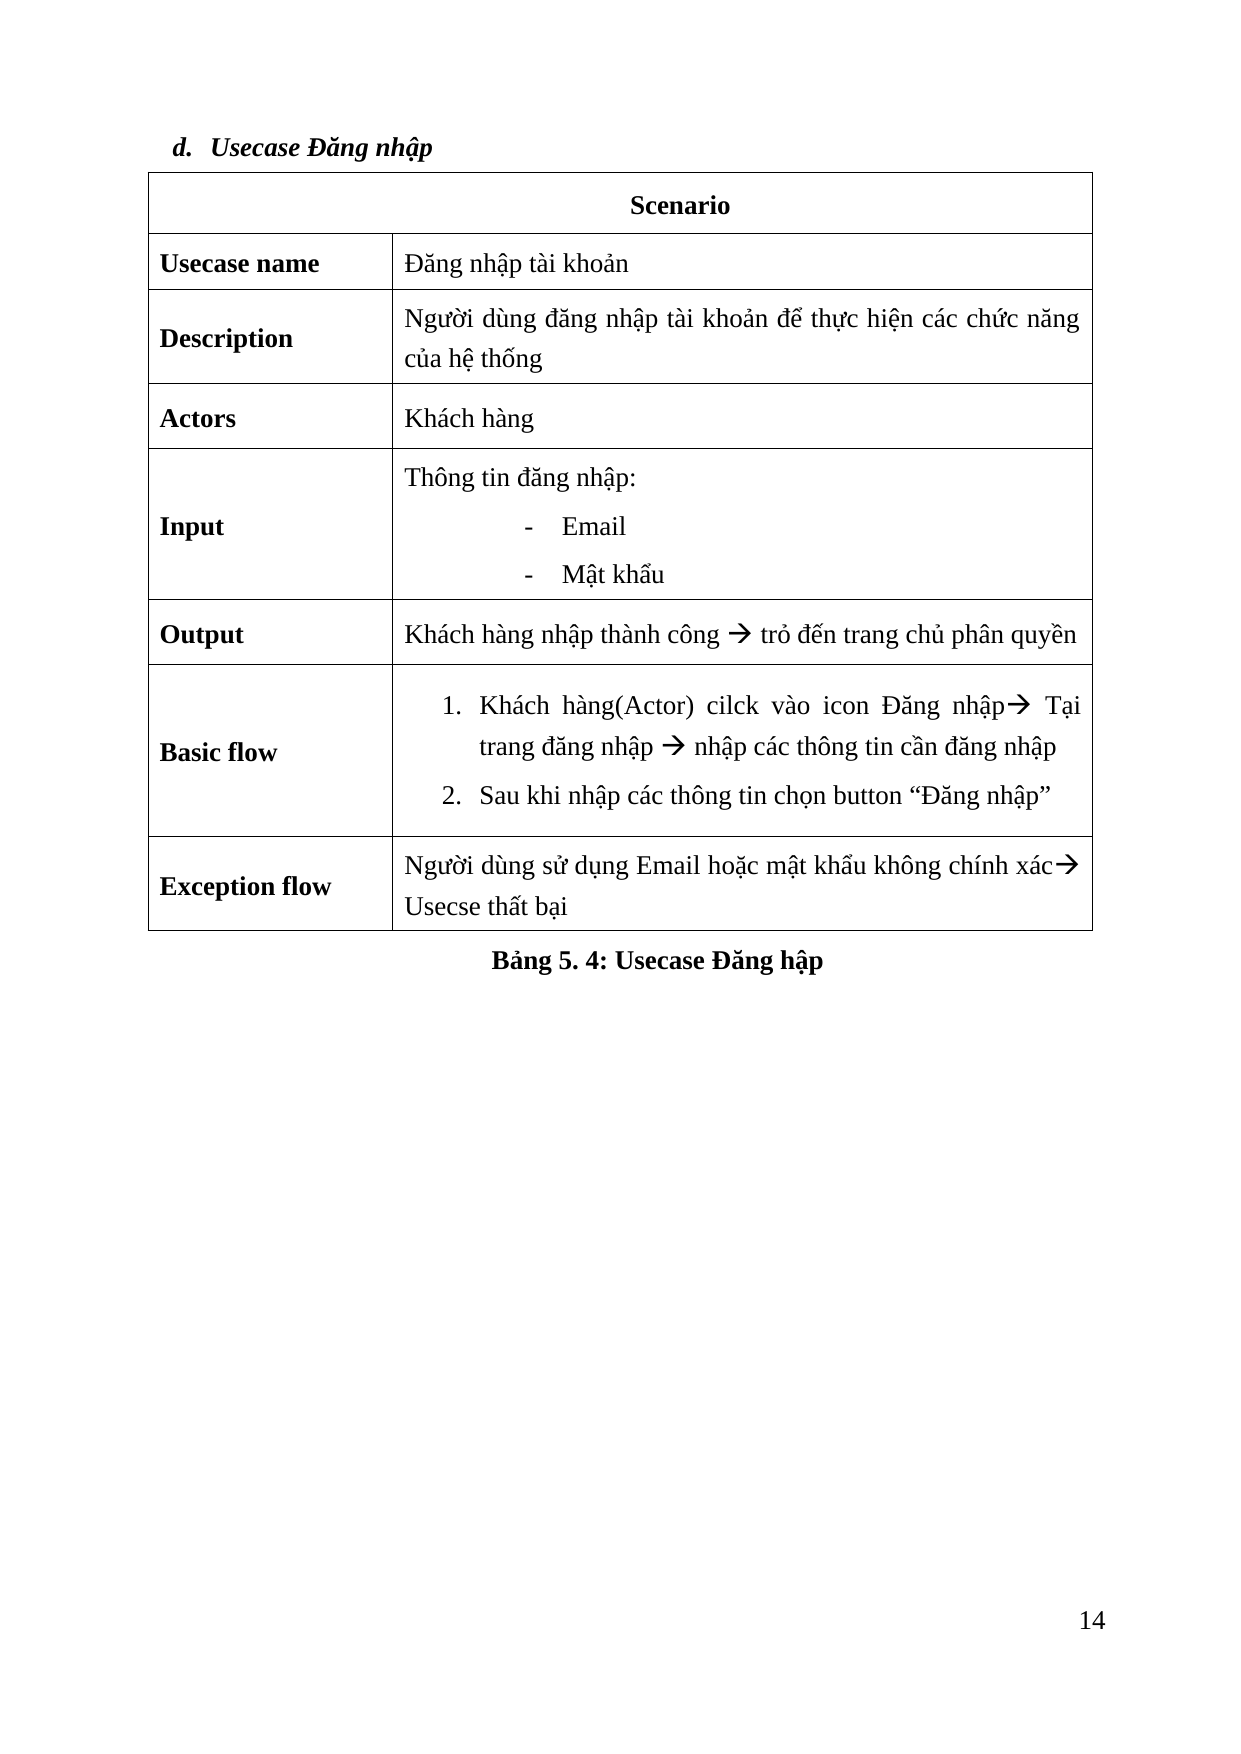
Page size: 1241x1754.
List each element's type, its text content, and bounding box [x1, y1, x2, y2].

table_header Scenario [149, 173, 1092, 233]
table_cell Khách hàng(Actor) cilck vào icon Đăng nhập Tại trang đăng nhập nhập các thông tin cần đăng nhập Sau khi nhập các thông tin chọn button “Đăng nhập” [393, 665, 1092, 836]
table_cell Actors [149, 384, 392, 447]
table_cell Người dùng sử dụng Email hoặc mật khẩu không chính xác Usecse thất bại [393, 837, 1092, 930]
table_cell Output [149, 600, 392, 663]
table_cell Input [149, 449, 392, 599]
table_cell Đăng nhập tài khoản [393, 234, 1092, 288]
table_cell Người dùng đăng nhập tài khoản để thực hiện các chức năng của hệ thống [393, 290, 1092, 383]
table_cell Usecase name [149, 234, 392, 288]
table_cell Thông tin đăng nhập: Email Mật khẩu [393, 449, 1092, 599]
text Bảng 5. 4: Usecase Đăng hập [135, 944, 1105, 975]
subtitle Usecase Đăng nhập [172, 131, 1105, 162]
table_cell Exception flow [149, 837, 392, 930]
table_cell Khách hàng [393, 384, 1092, 447]
table_cell Khách hàng nhập thành công trỏ đến trang chủ phân quyền [393, 600, 1092, 663]
table_cell Description [149, 290, 392, 383]
table_cell Basic flow [149, 665, 392, 836]
